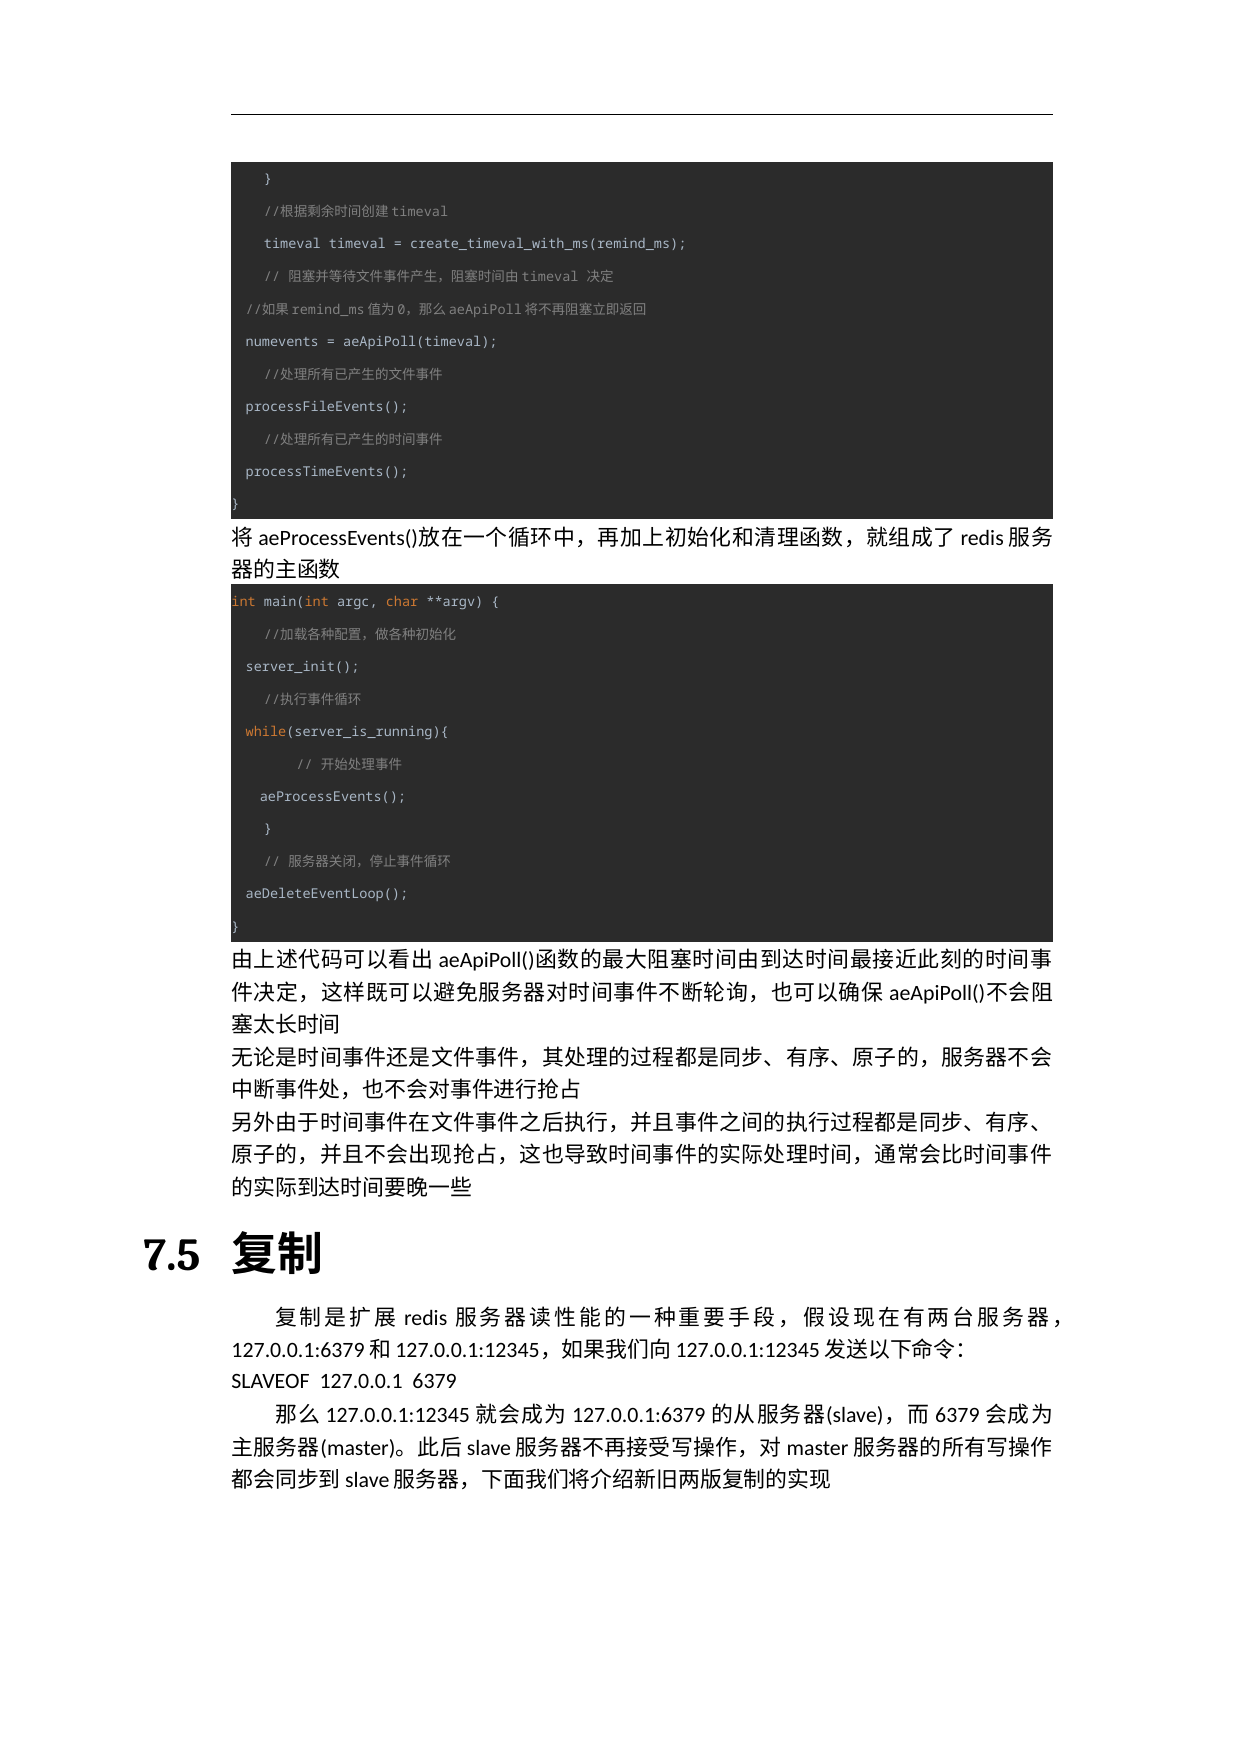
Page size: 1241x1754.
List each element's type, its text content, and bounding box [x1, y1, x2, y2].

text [231, 162, 1053, 519]
text 将aeProcessEvents()放在一个循环中，再加上初始化和清理函数，就组成了redis服务器的主函数 [231, 519, 1053, 584]
text 复制是扩展redis服务器读性能的一种重要手段，假设现在有两台服务器，127.0.0.1:6379和127.0.0.1:12345，如果我们向127.0.0.1:12345发送以下命令： [231, 1299, 1053, 1364]
text 由上述代码可以看出aeApiPoll()函数的最大阻塞时间由到达时间最接近此刻的时间事件决定，这样既可以避免服务器对时间事件不断轮询，也可以确保aeApiPoll()不会阻塞太长时间 [231, 942, 1053, 1039]
text SLAVEOF 127.0.0.1 6379 [231, 1364, 1053, 1397]
text 那么127.0.0.1:12345就会成为127.0.0.1:6379的从服务器(slave)，而6379会成为主服务器(master)。此后slave服务器不再接受写操作，对master服务器的所有写操作都会同步到slave服务器，下面我们将介绍新旧两版复制的实现 [231, 1397, 1053, 1494]
text 复制 [143, 1202, 1053, 1299]
text 另外由于时间事件在文件事件之后执行，并且事件之间的执行过程都是同步、有序、原子的，并且不会出现抢占，这也导致时间事件的实际处理时间，通常会比时间事件的实际到达时间要晚一些 [231, 1104, 1053, 1202]
text 无论是时间事件还是文件事件，其处理的过程都是同步、有序、原子的，服务器不会中断事件处，也不会对事件进行抢占 [231, 1039, 1053, 1104]
text int main(int argc, char **argv) { //加载各种配置，做各种初始化 server_init(); //执行事件循环 while(server_is_running){ // 开始处理事件 aeProcessEvents(); } // 服务器关闭，停止事件循环 aeDeleteEventLoop(); } [231, 584, 1053, 942]
